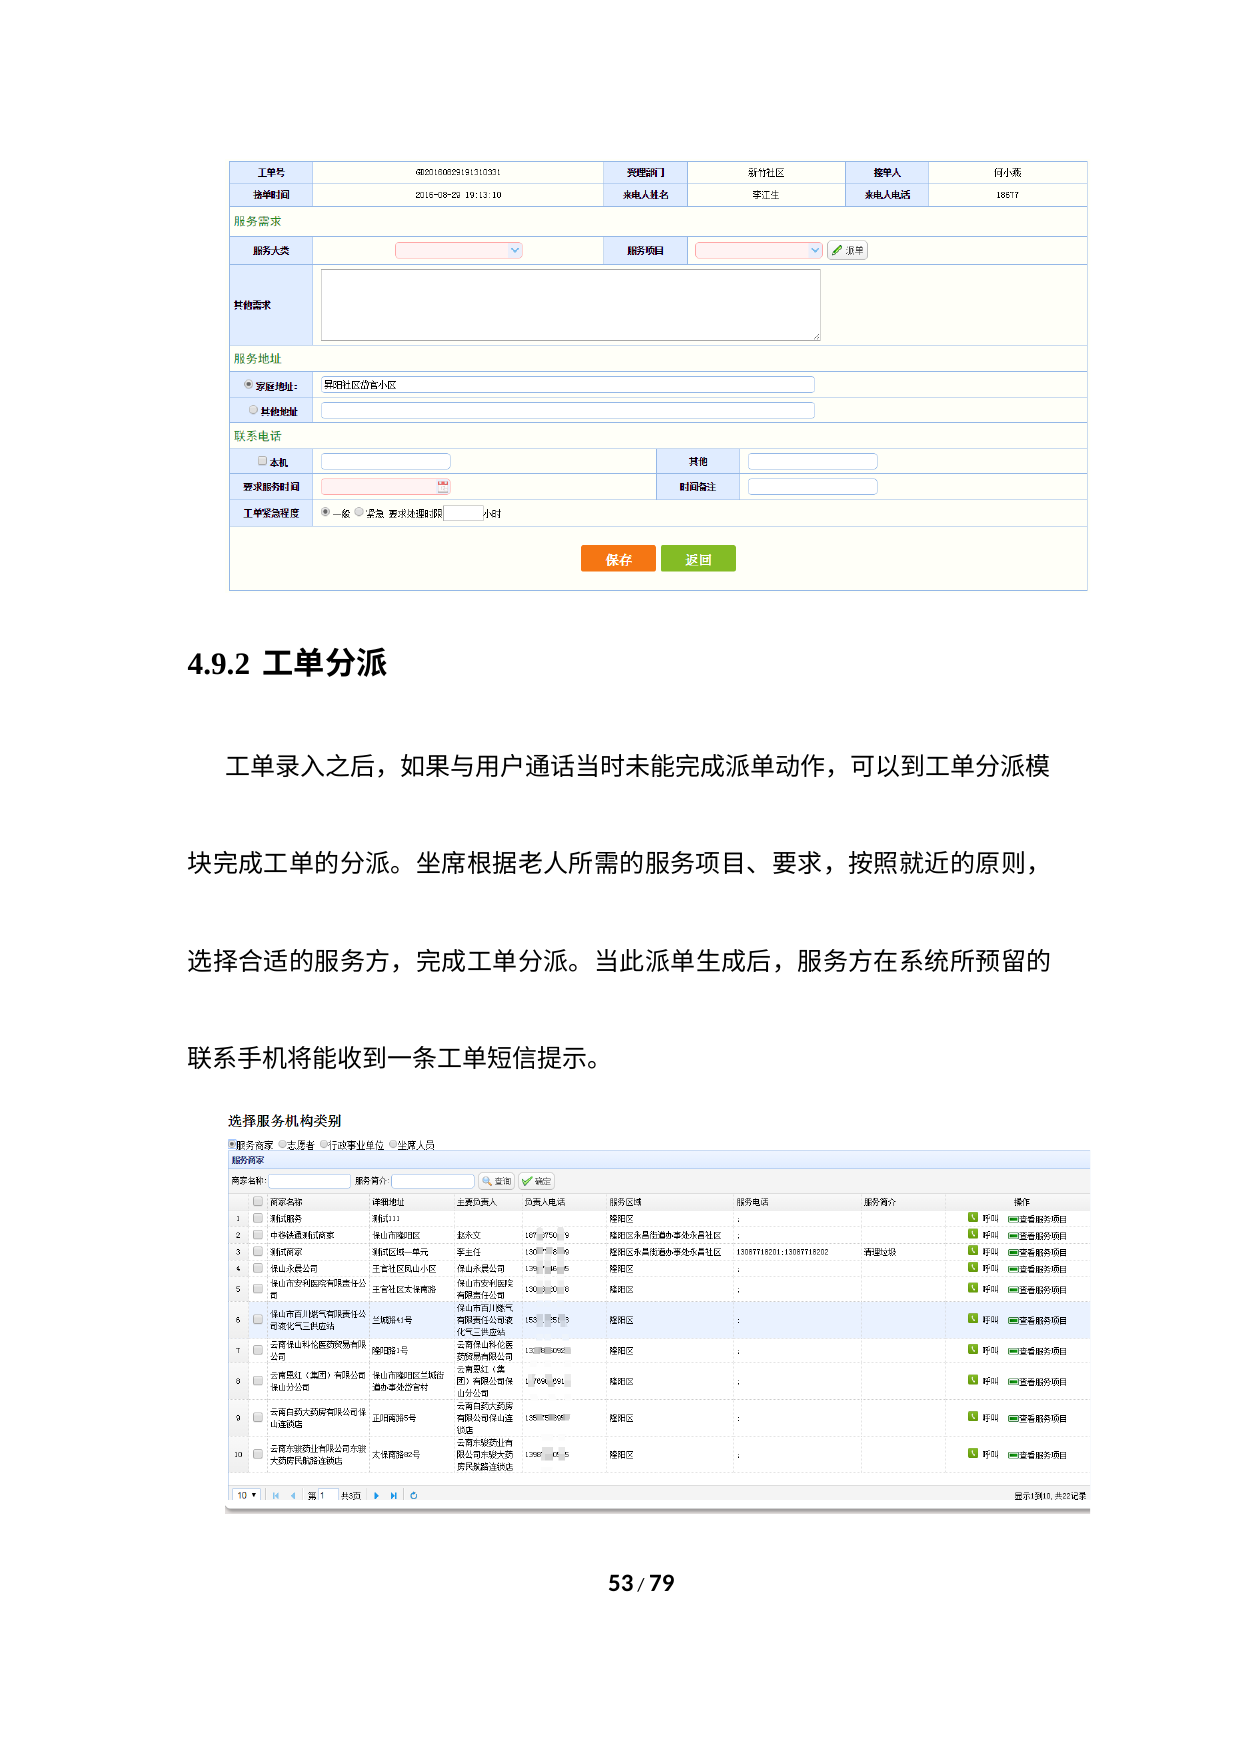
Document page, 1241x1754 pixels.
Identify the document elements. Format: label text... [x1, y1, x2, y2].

picture [225, 1107, 1091, 1514]
subtitle 工单分派 [187, 628, 1053, 693]
text 工单录入之后，如果与用户通话当时未能完成派单动作，可以到工单分派模块完成工单的分派。坐席根据老人所需的服务项目、要求，按照就近的原则，选择合适的服务方，完成工单分派。当此派单生成后，服务方在系统所预留的联系手机将能收到一条工单短信提示。 [187, 732, 1053, 1089]
picture [225, 159, 1091, 593]
